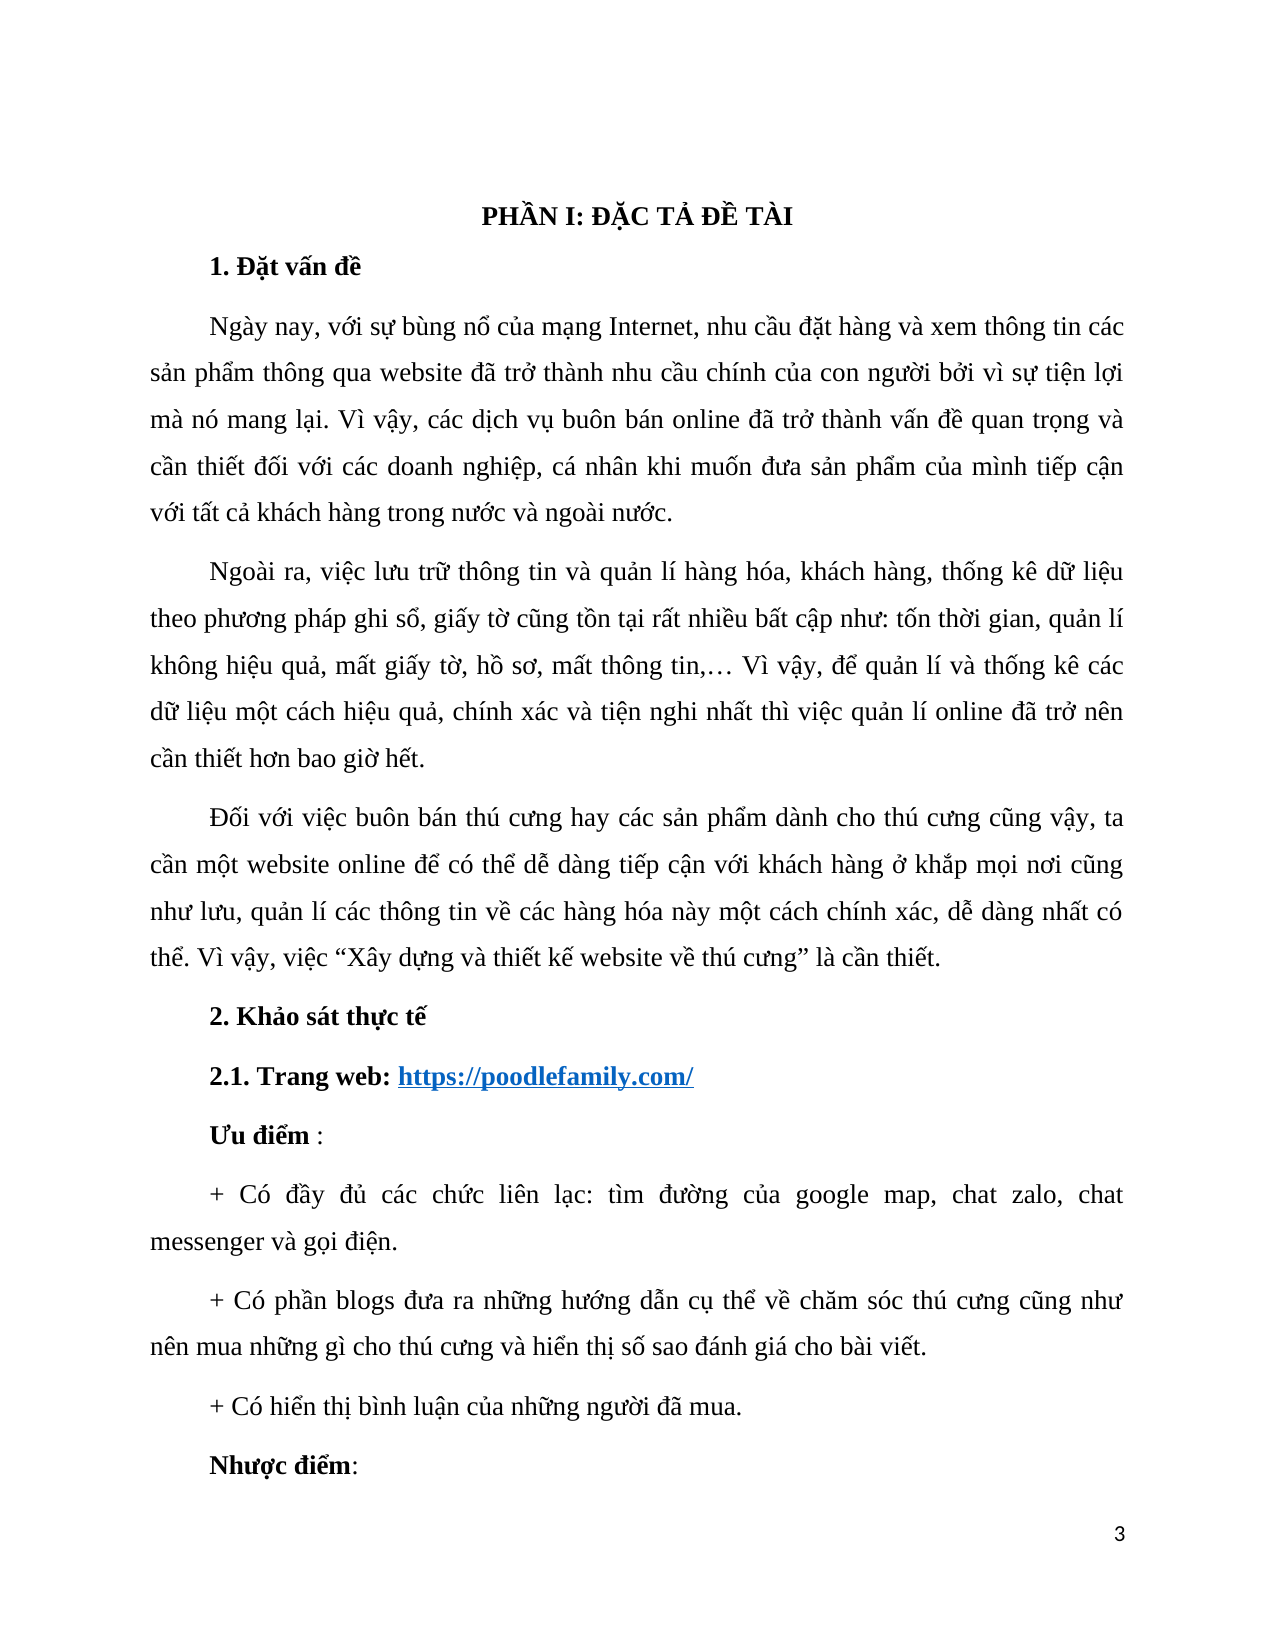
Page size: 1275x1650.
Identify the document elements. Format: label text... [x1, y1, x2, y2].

text Ưu điểm : [150, 1119, 1125, 1150]
text + Có đầy đủ các chức liên lạc: tìm đường của google map, chat zalo, chat messenger và gọi điện. [150, 1178, 1125, 1256]
text PHẦN I: ĐẶC TẢ ĐỀ TÀI [150, 200, 1125, 231]
text Nhược điểm: [150, 1449, 1125, 1480]
text + Có hiển thị bình luận của những người đã mua. [150, 1389, 1125, 1421]
list 1. Đặt vấn đề [150, 250, 1125, 282]
list 2. Khảo sát thực tế [150, 1000, 1125, 1032]
list Đối với việc buôn bán thú cưng hay các sản phẩm dành cho thú cưng cũng vậy, ta cần một website online để có thể dễ dàng tiếp cận với khách hàng ở khắp mọi nơi cũng như lưu, quản lí các thông tin về các hàng hóa này một cách chính xác, dễ dàng nhất có thể. Vì vậy, việc “Xây dựng và thiết kế website về thú cưng” là cần thiết. [150, 801, 1125, 972]
text 2.1. Trang web: https://poodlefamily.com/ [150, 1059, 1125, 1091]
text + Có phần blogs đưa ra những hướng dẫn cụ thể về chăm sóc thú cưng cũng như nên mua những gì cho thú cưng và hiển thị số sao đánh giá cho bài viết. [150, 1284, 1125, 1362]
list Ngoài ra, việc lưu trữ thông tin và quản lí hàng hóa, khách hàng, thống kê dữ liệu theo phương pháp ghi sổ, giấy tờ cũng tồn tại rất nhiều bất cập như: tốn thời gian, quản lí không hiệu quả, mất giấy tờ, hồ sơ, mất thông tin,… Vì vậy, để quản lí và thống kê các dữ liệu một cách hiệu quả, chính xác và tiện nghi nhất thì việc quản lí online đã trở nên cần thiết hơn bao giờ hết. [150, 555, 1125, 773]
list Ngày nay, với sự bùng nổ của mạng Internet, nhu cầu đặt hàng và xem thông tin các sản phẩm thông qua website đã trở thành nhu cầu chính của con người bởi vì sự tiện lợi mà nó mang lại. Vì vậy, các dịch vụ buôn bán online đã trở thành vấn đề quan trọng và cần thiết đối với các doanh nghiệp, cá nhân khi muốn đưa sản phẩm của mình tiếp cận với tất cả khách hàng trong nước và ngoài nước. [150, 309, 1125, 527]
